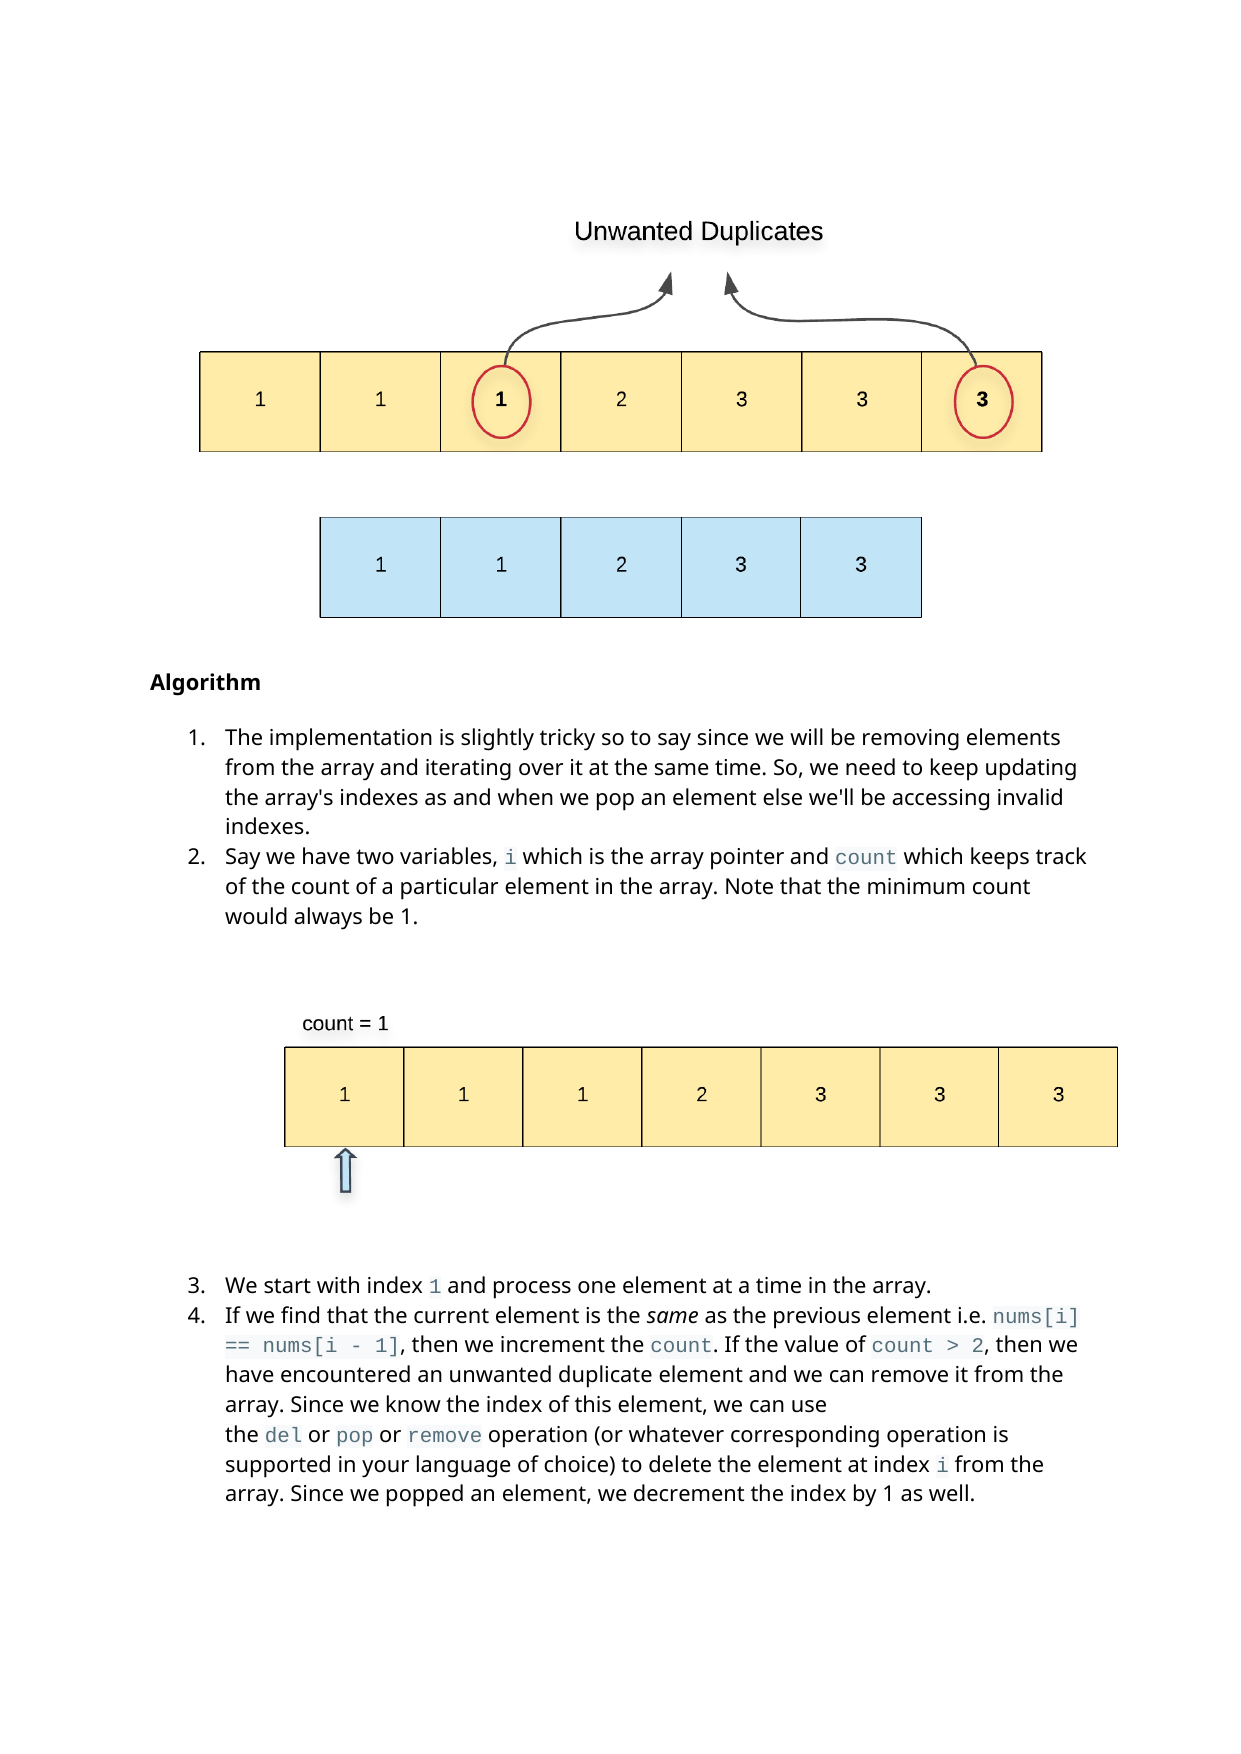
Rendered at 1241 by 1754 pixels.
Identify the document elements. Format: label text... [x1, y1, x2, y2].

list We start with index 1 and process one element at a time in the array. [187, 1270, 1090, 1299]
list If we find that the current element is the same as the previous element i.e. nums[i] == nums[i - 1], then we increment the count. If the value of count > 2, then we have encountered an unwanted duplicate element and we can remove it from the array. Since we know the index of this element, we can use the del or pop or remove operation (or whatever corresponding operation is supported in your language of choice) to delete the element at index i from the array. Since we popped an element, we decrement the index by 1 as well. [187, 1299, 1090, 1508]
text Algorithm [150, 667, 1090, 697]
list The implementation is slightly tricky so to say since we will be removing elements from the array and iterating over it at the same time. So, we need to keep updating the array's indexes as and when we pop an element else we'll be accessing invalid indexes. [187, 722, 1090, 841]
picture [150, 150, 1091, 667]
picture [225, 959, 1166, 1241]
list Say we have two variables, i which is the array pointer and count which keeps track of the count of a particular element in the array. Note that the minimum count would always be 1. [187, 841, 1090, 930]
